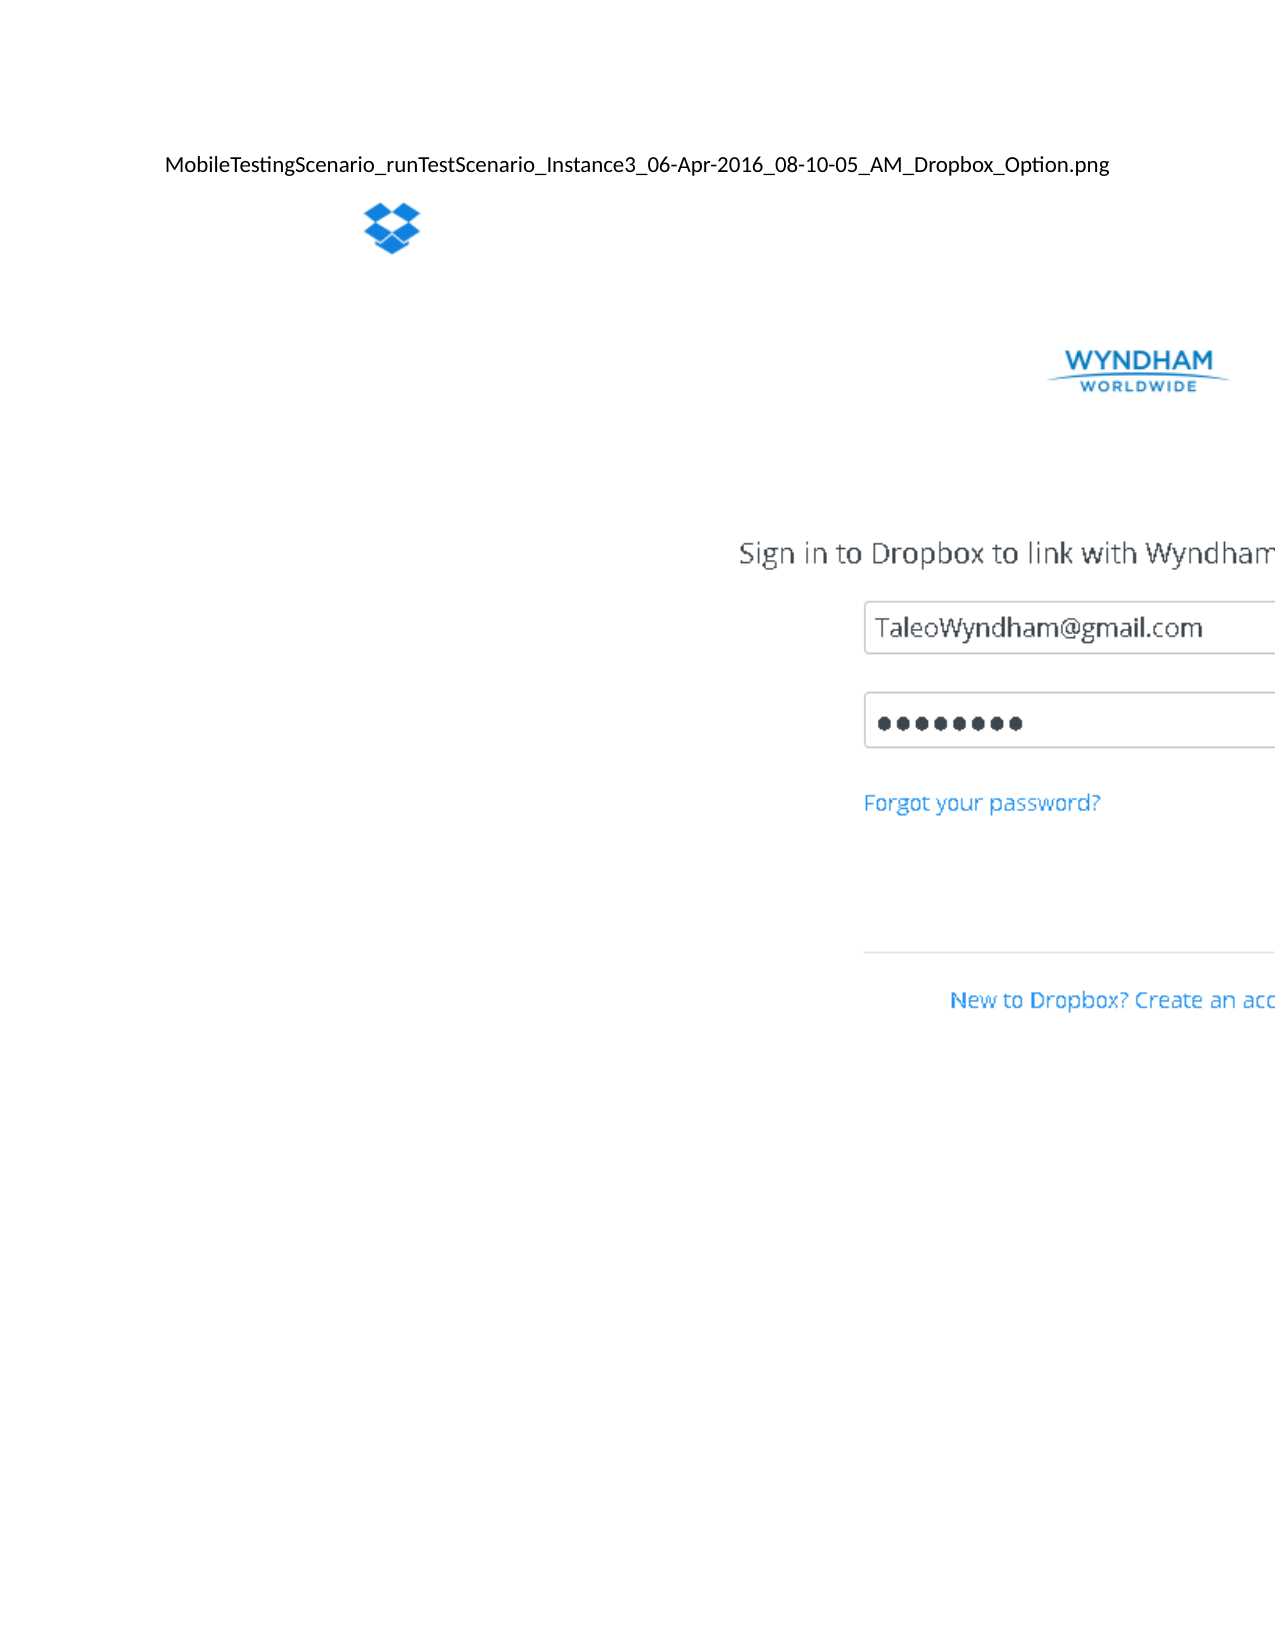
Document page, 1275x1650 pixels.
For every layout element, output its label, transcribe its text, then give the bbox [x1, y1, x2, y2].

picture [150, 218, 1275, 1161]
text MobileTestingScenario_runTestScenario_Instance3_06-Apr-2016_08-10-05_AM_Dropbox_Option.png [150, 150, 1125, 218]
